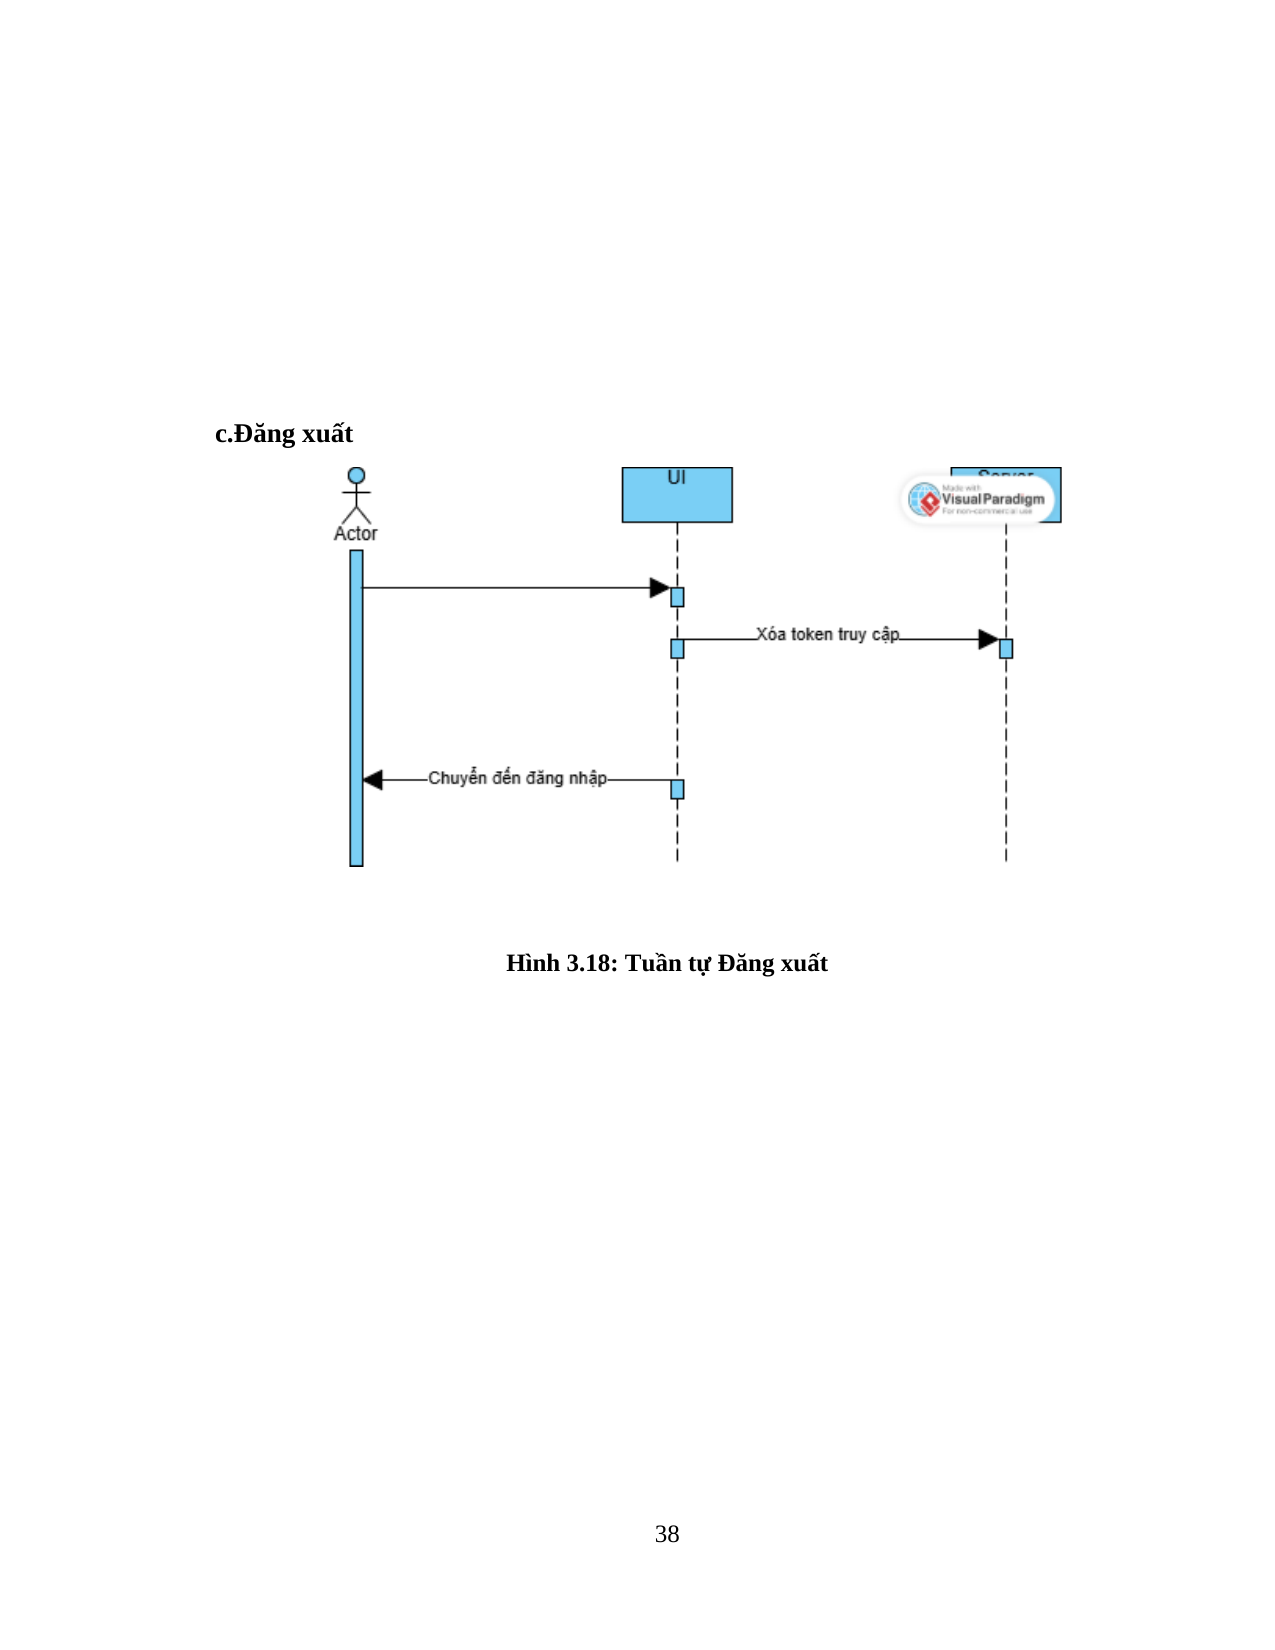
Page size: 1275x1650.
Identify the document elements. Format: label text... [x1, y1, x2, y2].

text Hình 3.18: Tuần tự Đăng xuất [177, 948, 1157, 977]
text c.Đăng xuất [215, 417, 1157, 448]
picture [309, 467, 1062, 867]
